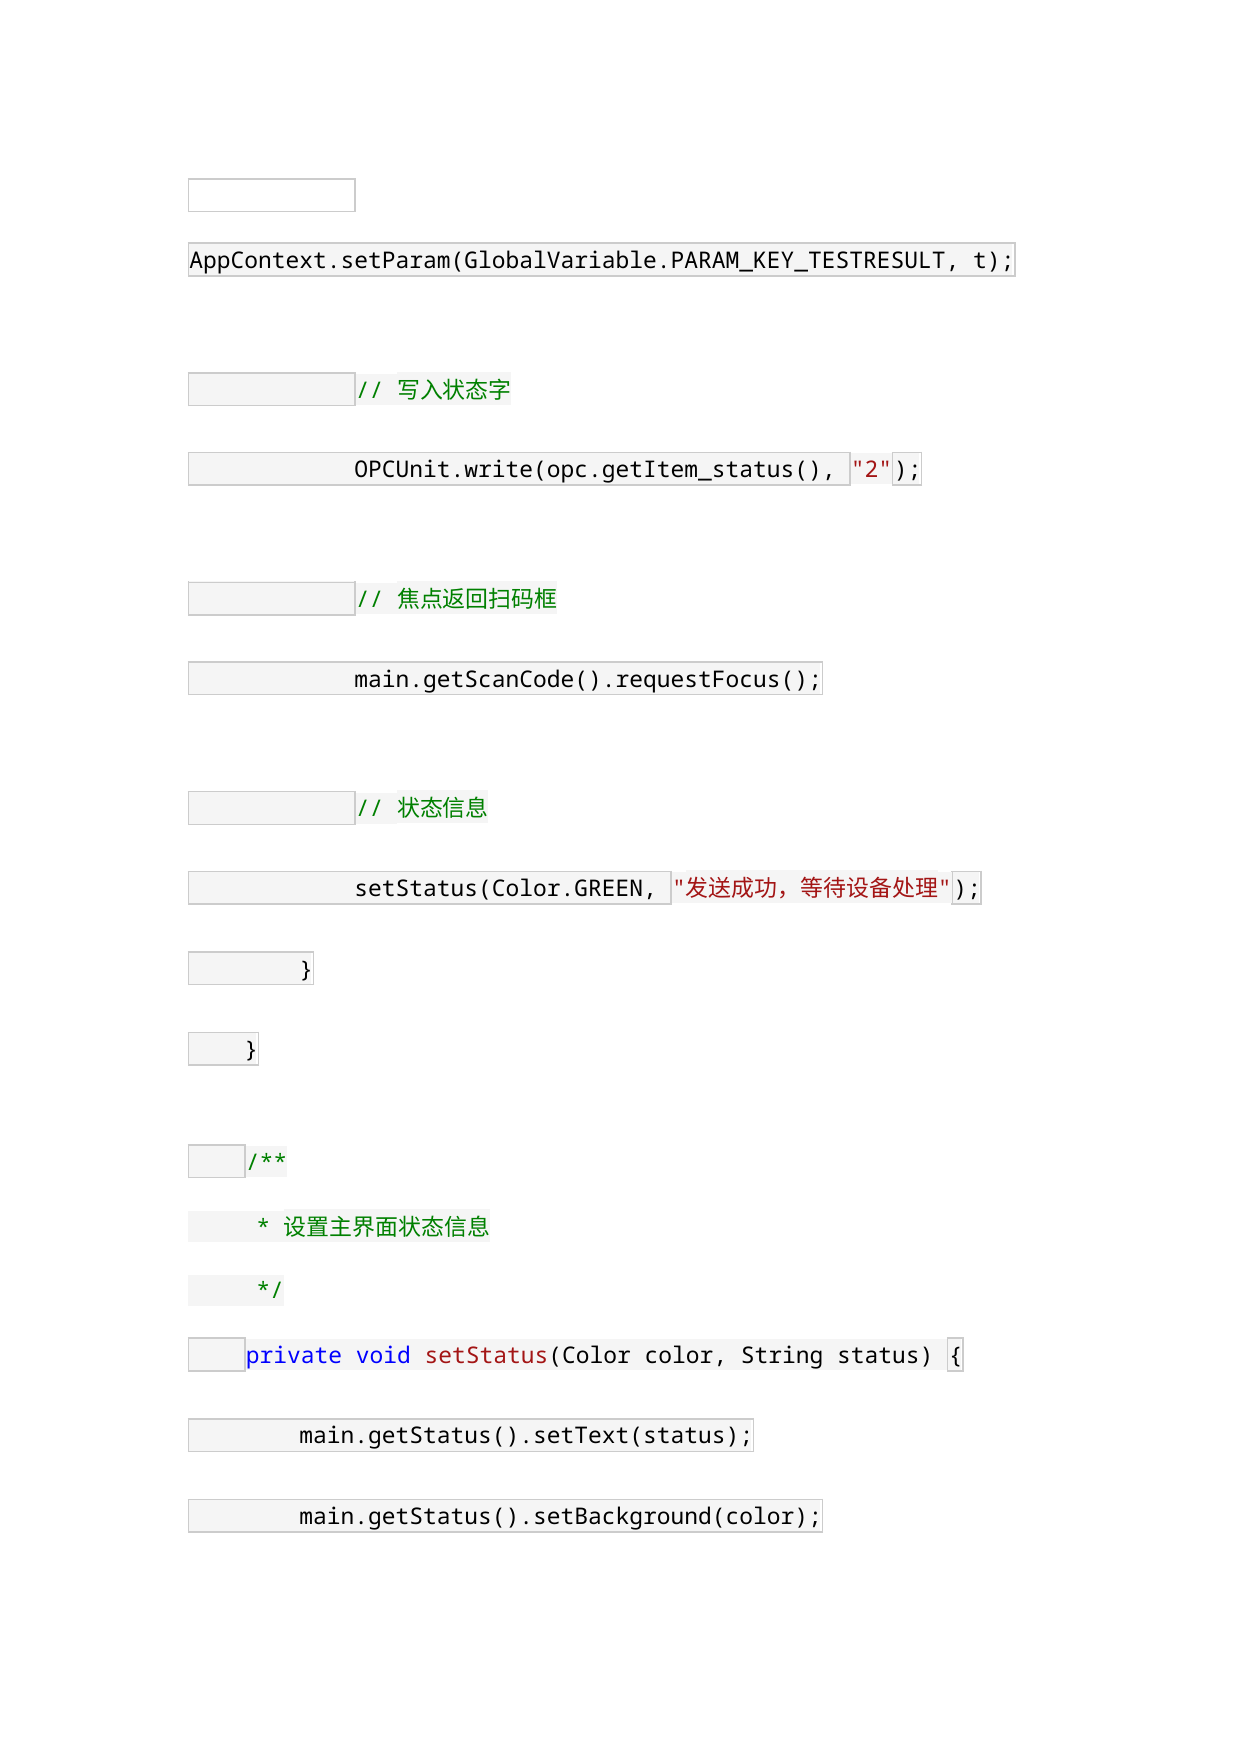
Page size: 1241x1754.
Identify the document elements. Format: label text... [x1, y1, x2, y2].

text // 状态信息 [187, 774, 1053, 839]
text /** [246, 1145, 1053, 1178]
text } [187, 1016, 1053, 1081]
text main.getStatus().setBackground(color); [187, 1483, 1053, 1548]
text // 写入状态字 [187, 356, 1053, 421]
text } [187, 936, 1053, 1001]
text main.getScanCode().requestFocus(); [187, 646, 1053, 711]
text private void setStatus(Color color, String status) { [187, 1322, 1053, 1387]
text AppContext.setParam(GlobalVariable.PARAM_KEY_TESTRESULT, t); [187, 162, 1053, 292]
text */ [187, 1274, 1053, 1306]
text setStatus(Color.GREEN, "发送成功，等待设备处理"); [187, 855, 1053, 920]
text * 设置主界面状态信息 [187, 1193, 1053, 1258]
text main.getStatus().setText(status); [187, 1403, 1053, 1468]
text // 焦点返回扫码框 [187, 565, 1053, 630]
text OPCUnit.write(opc.getItem_status(), "2"); [187, 436, 1053, 501]
